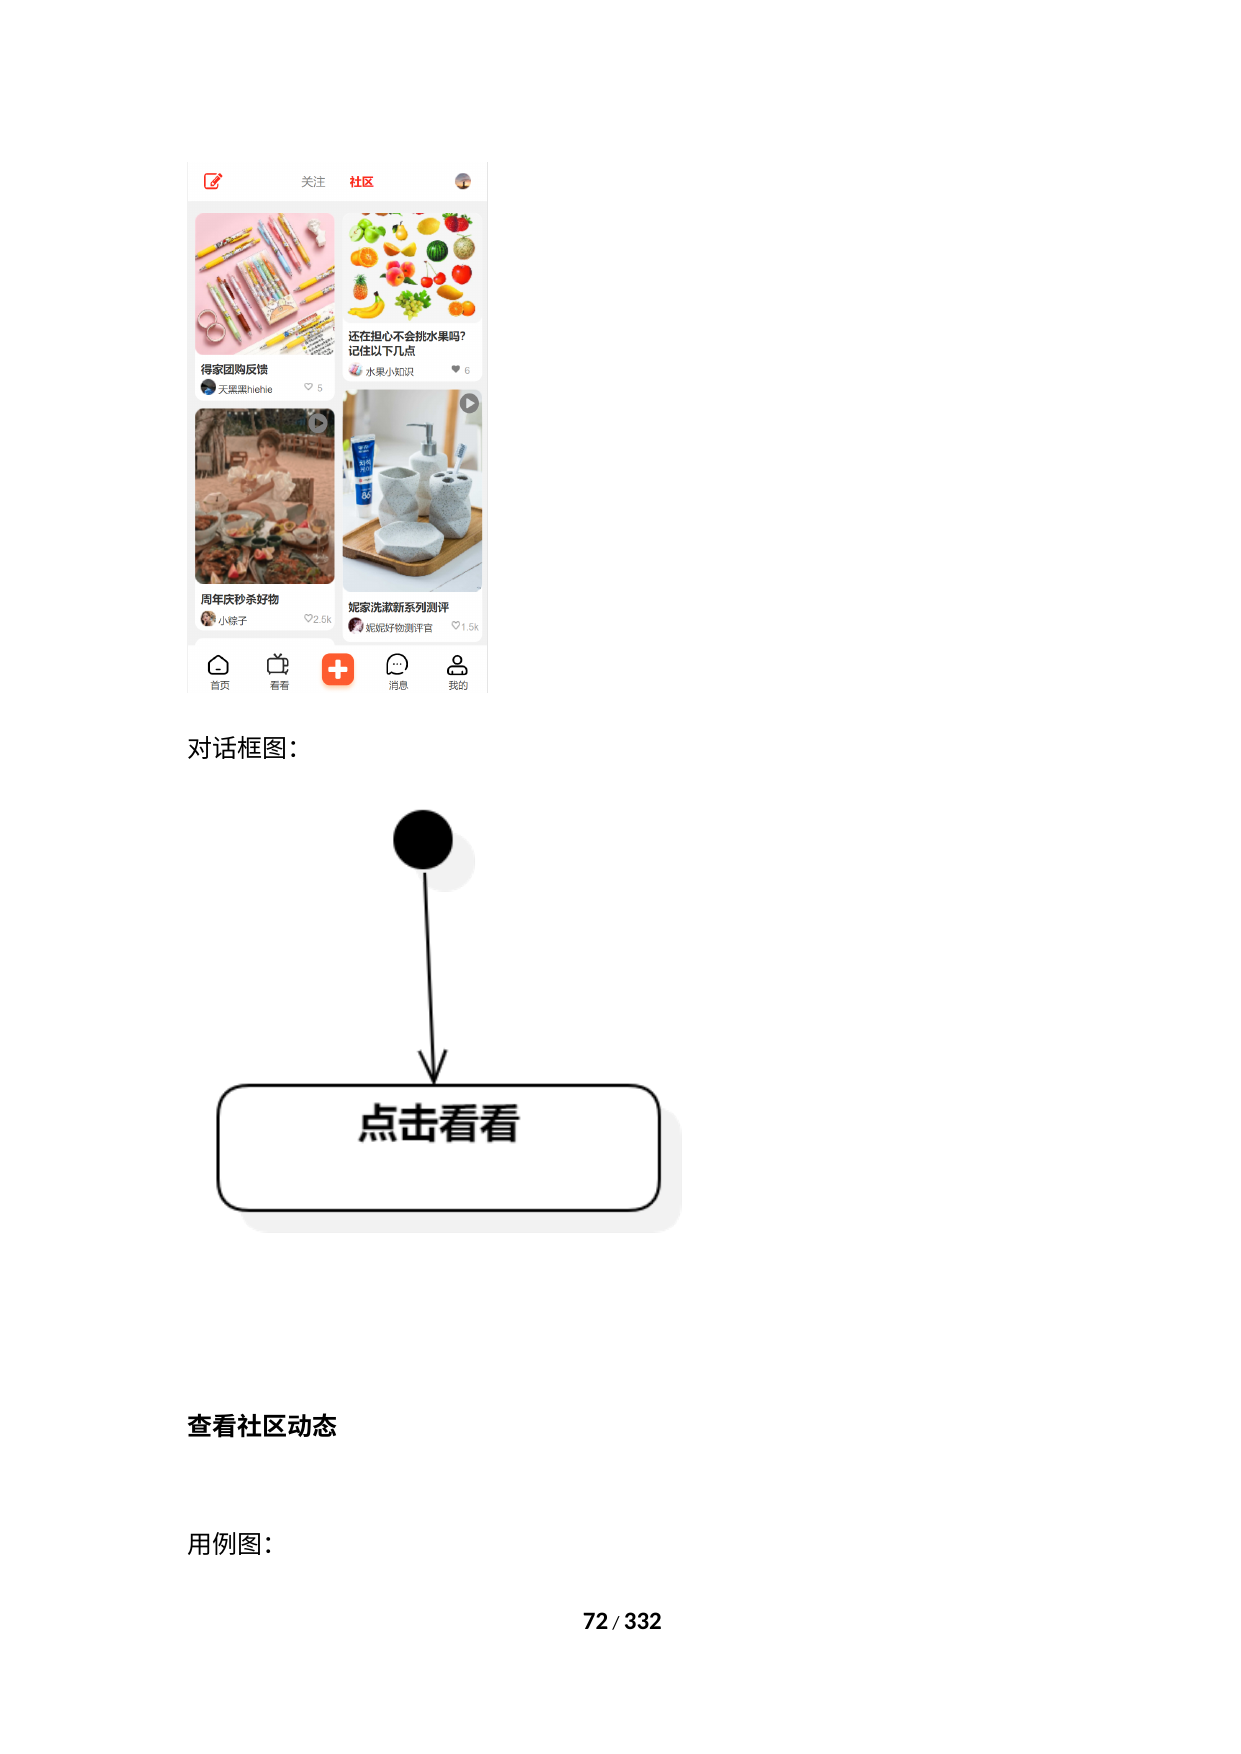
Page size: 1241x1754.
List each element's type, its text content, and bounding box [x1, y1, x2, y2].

text 对话框图： [187, 714, 1053, 779]
text 查看社区动态 [187, 1392, 1053, 1457]
text 用例图： [187, 1510, 1053, 1575]
picture [187, 779, 785, 1336]
picture [187, 162, 488, 693]
